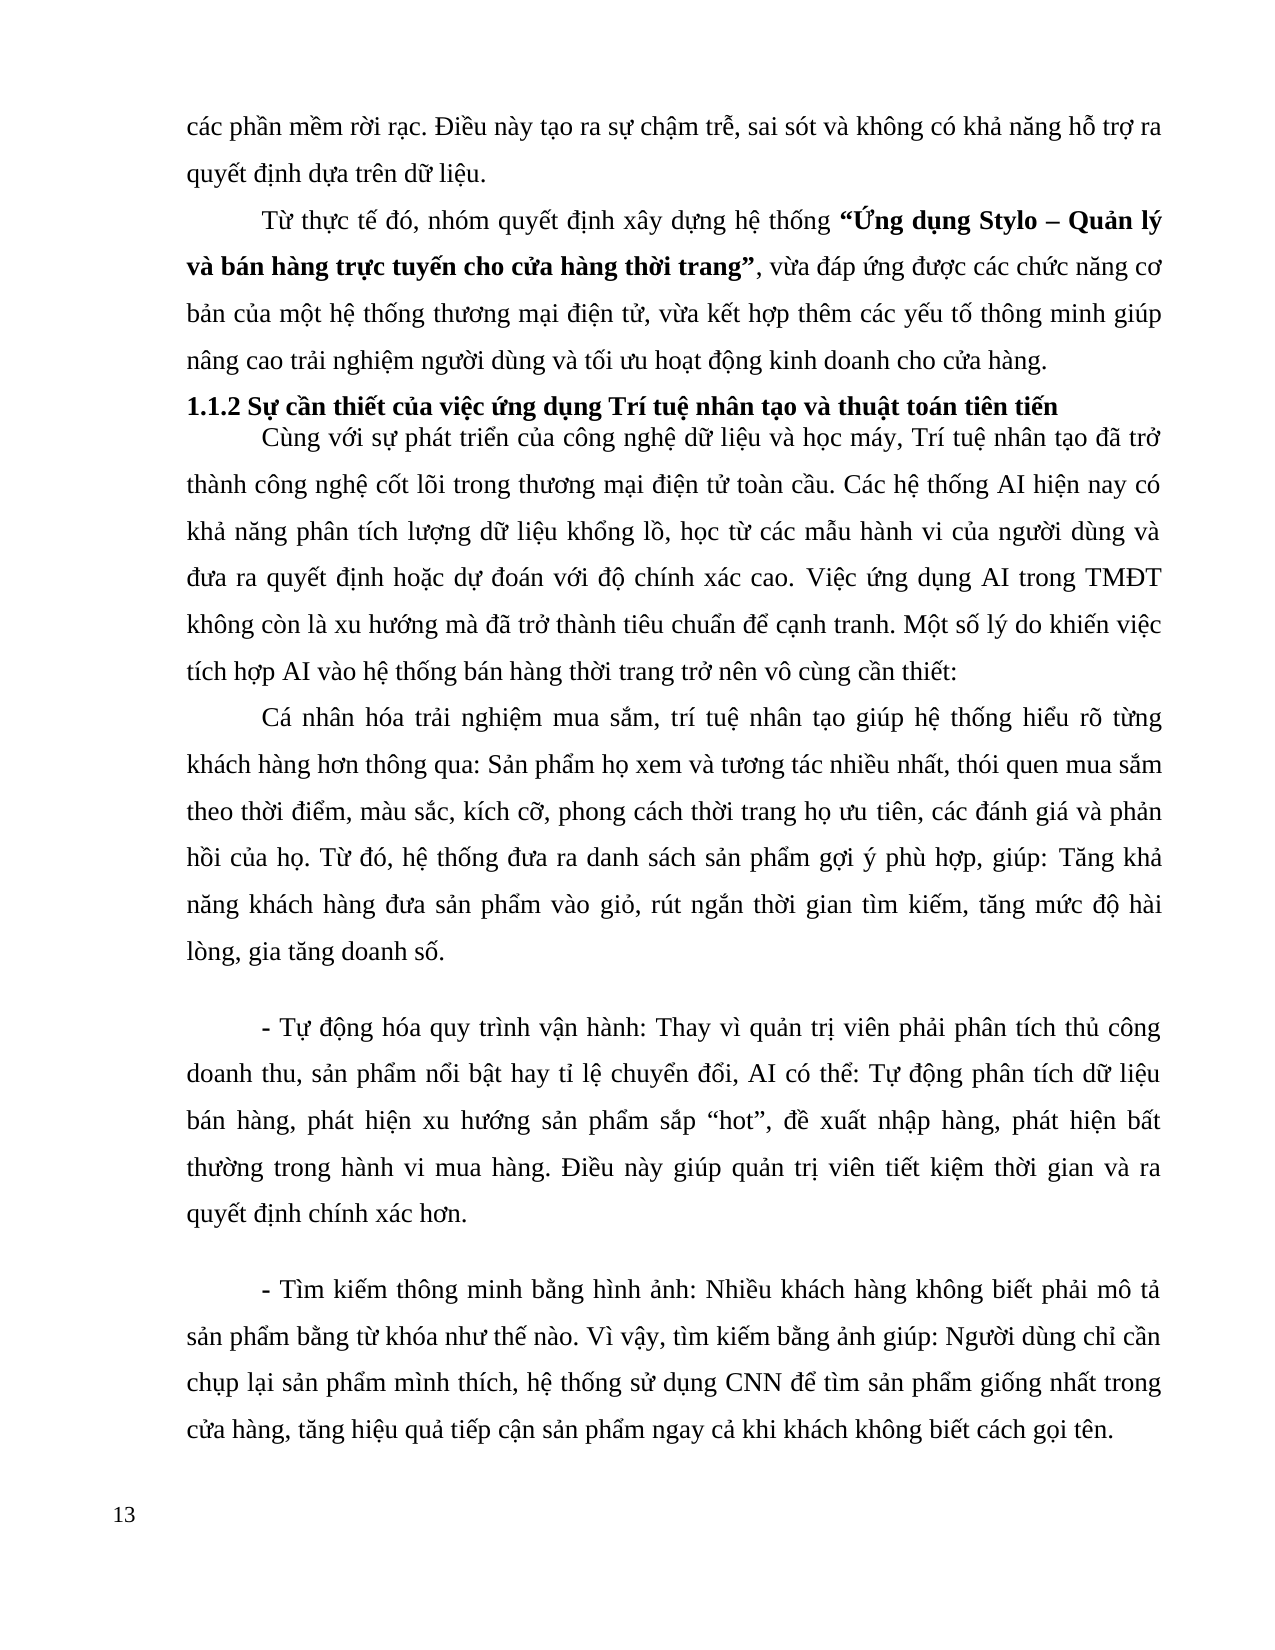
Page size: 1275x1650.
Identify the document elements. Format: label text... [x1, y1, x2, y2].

text - Tự động hóa quy trình vận hành: Thay vì quản trị viên phải phân tích thủ công doanh thu, sản phẩm nổi bật hay tỉ lệ chuyển đổi, AI có thể: Tự động phân tích dữ liệu bán hàng, phát hiện xu hướng sản phẩm sắp “hot”, đề xuất nhập hàng, phát hiện bất thường trong hành vi mua hàng. Điều này giúp quản trị viên tiết kiệm thời gian và ra quyết định chính xác hơn. [186, 1011, 1162, 1228]
text Cá nhân hóa trải nghiệm mua sắm, trí tuệ nhân tạo giúp hệ thống hiểu rõ từng khách hàng hơn thông qua: Sản phẩm họ xem và tương tác nhiều nhất, thói quen mua sắm theo thời điểm, màu sắc, kích cỡ, phong cách thời trang họ ưu tiên, các đánh giá và phản hồi của họ. Từ đó, hệ thống đưa ra danh sách sản phẩm gợi ý phù hợp, giúp: Tăng khả năng khách hàng đưa sản phẩm vào giỏ, rút ngắn thời gian tìm kiếm, tăng mức độ hài lòng, gia tăng doanh số. [186, 702, 1162, 966]
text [186, 110, 1162, 188]
text 1.1.2 Sự cần thiết của việc ứng dụng Trí tuệ nhân tạo và thuật toán tiên tiến [186, 390, 1162, 422]
text Từ thực tế đó, nhóm quyết định xây dựng hệ thống “Ứng dụng Stylo – Quản lý và bán hàng trực tuyến cho cửa hàng thời trang”, vừa đáp ứng được các chức năng cơ bản của một hệ thống thương mại điện tử, vừa kết hợp thêm các yếu tố thông minh giúp nâng cao trải nghiệm người dùng và tối ưu hoạt động kinh doanh cho cửa hàng. [186, 204, 1162, 375]
text Cùng với sự phát triển của công nghệ dữ liệu và học máy, Trí tuệ nhân tạo đã trở thành công nghệ cốt lõi trong thương mại điện tử toàn cầu. Các hệ thống AI hiện nay có khả năng phân tích lượng dữ liệu khổng lồ, học từ các mẫu hành vi của người dùng và đưa ra quyết định hoặc dự đoán với độ chính xác cao. Việc ứng dụng AI trong TMĐT không còn là xu hướng mà đã trở thành tiêu chuẩn để cạnh tranh. Một số lý do khiến việc tích hợp AI vào hệ thống bán hàng thời trang trở nên vô cùng cần thiết: [186, 422, 1162, 686]
text - Tìm kiếm thông minh bằng hình ảnh: Nhiều khách hàng không biết phải mô tả sản phẩm bằng từ khóa như thế nào. Vì vậy, tìm kiếm bằng ảnh giúp: Người dùng chỉ cần chụp lại sản phẩm mình thích, hệ thống sử dụng CNN để tìm sản phẩm giống nhất trong cửa hàng, tăng hiệu quả tiếp cận sản phẩm ngay cả khi khách không biết cách gọi tên. [186, 1273, 1162, 1444]
